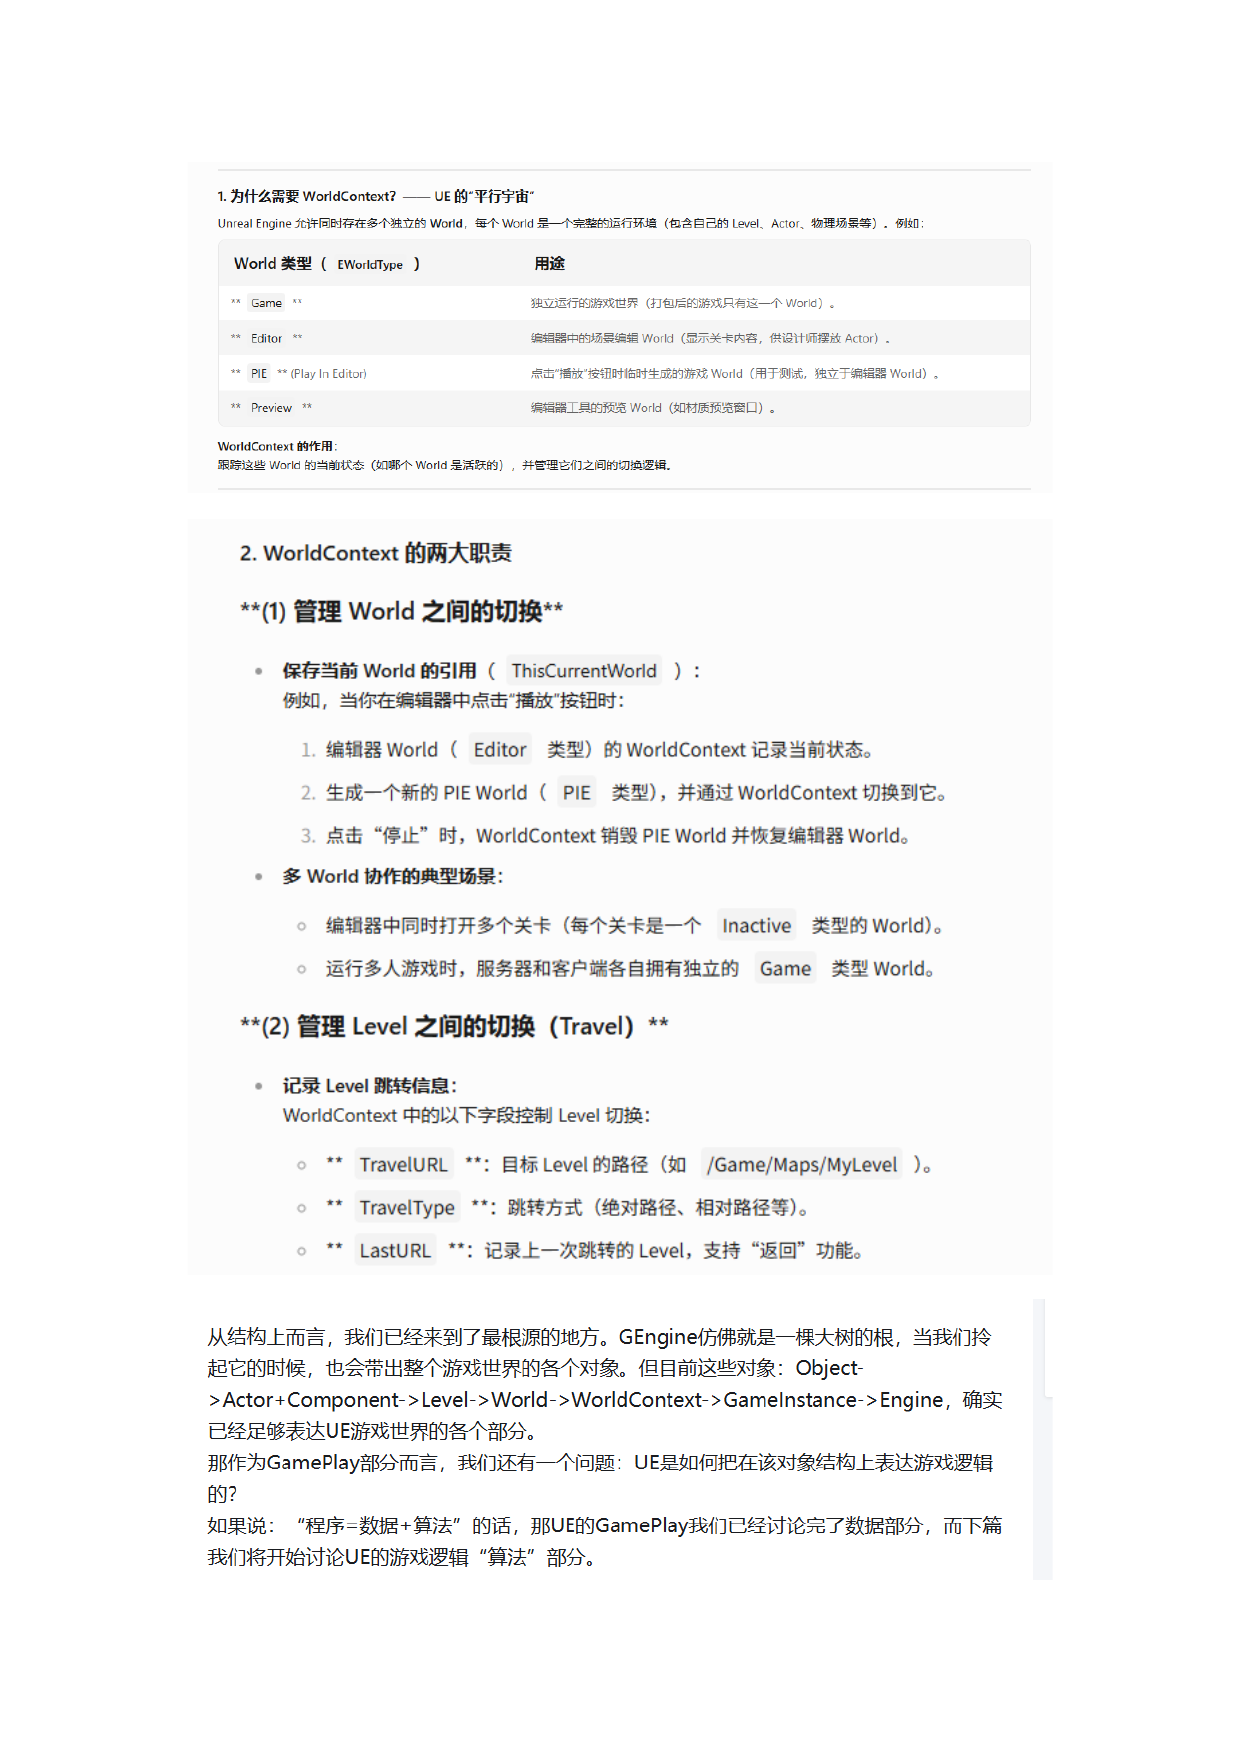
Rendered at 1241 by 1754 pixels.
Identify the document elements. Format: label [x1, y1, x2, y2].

picture [187, 1299, 1053, 1580]
picture [187, 162, 1053, 493]
picture [187, 519, 1053, 1275]
